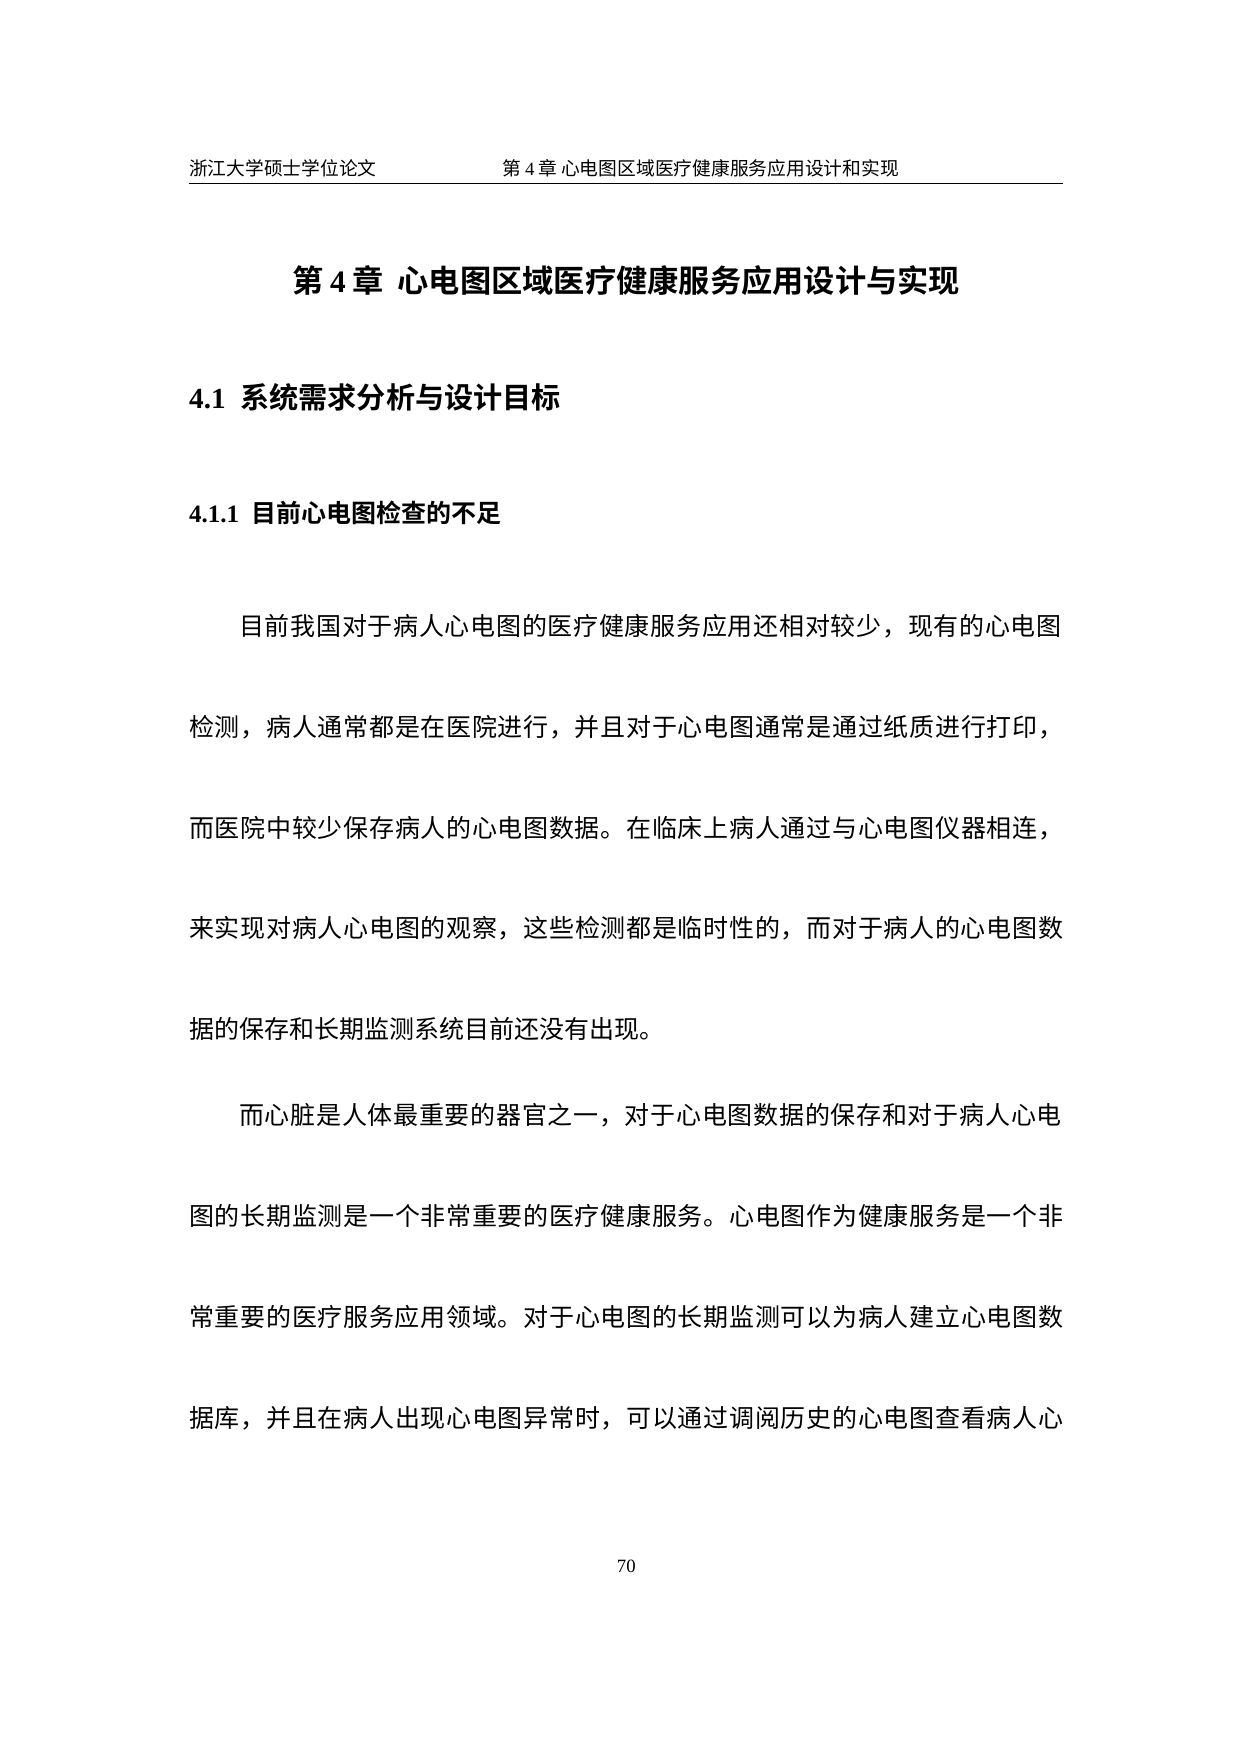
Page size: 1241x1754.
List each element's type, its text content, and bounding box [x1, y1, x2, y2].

subtitle 4.1 系统需求分析与设计目标 [189, 363, 1063, 430]
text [189, 1080, 1063, 1450]
subtitle 第4章 心电图区域医疗健康服务应用设计与实现 [189, 246, 1063, 313]
text 目前我国对于病人心电图的医疗健康服务应用还相对较少，现有的心电图检测，病人通常都是在医院进行，并且对于心电图通常是通过纸质进行打印，而医院中较少保存病人的心电图数据。在临床上病人通过与心电图仪器相连，来实现对病人心电图的观察，这些检测都是临时性的，而对于病人的心电图数据的保存和长期监测系统目前还没有出现。 [189, 591, 1063, 1062]
subtitle 4.1.1 目前心电图检查的不足 [189, 478, 1063, 545]
